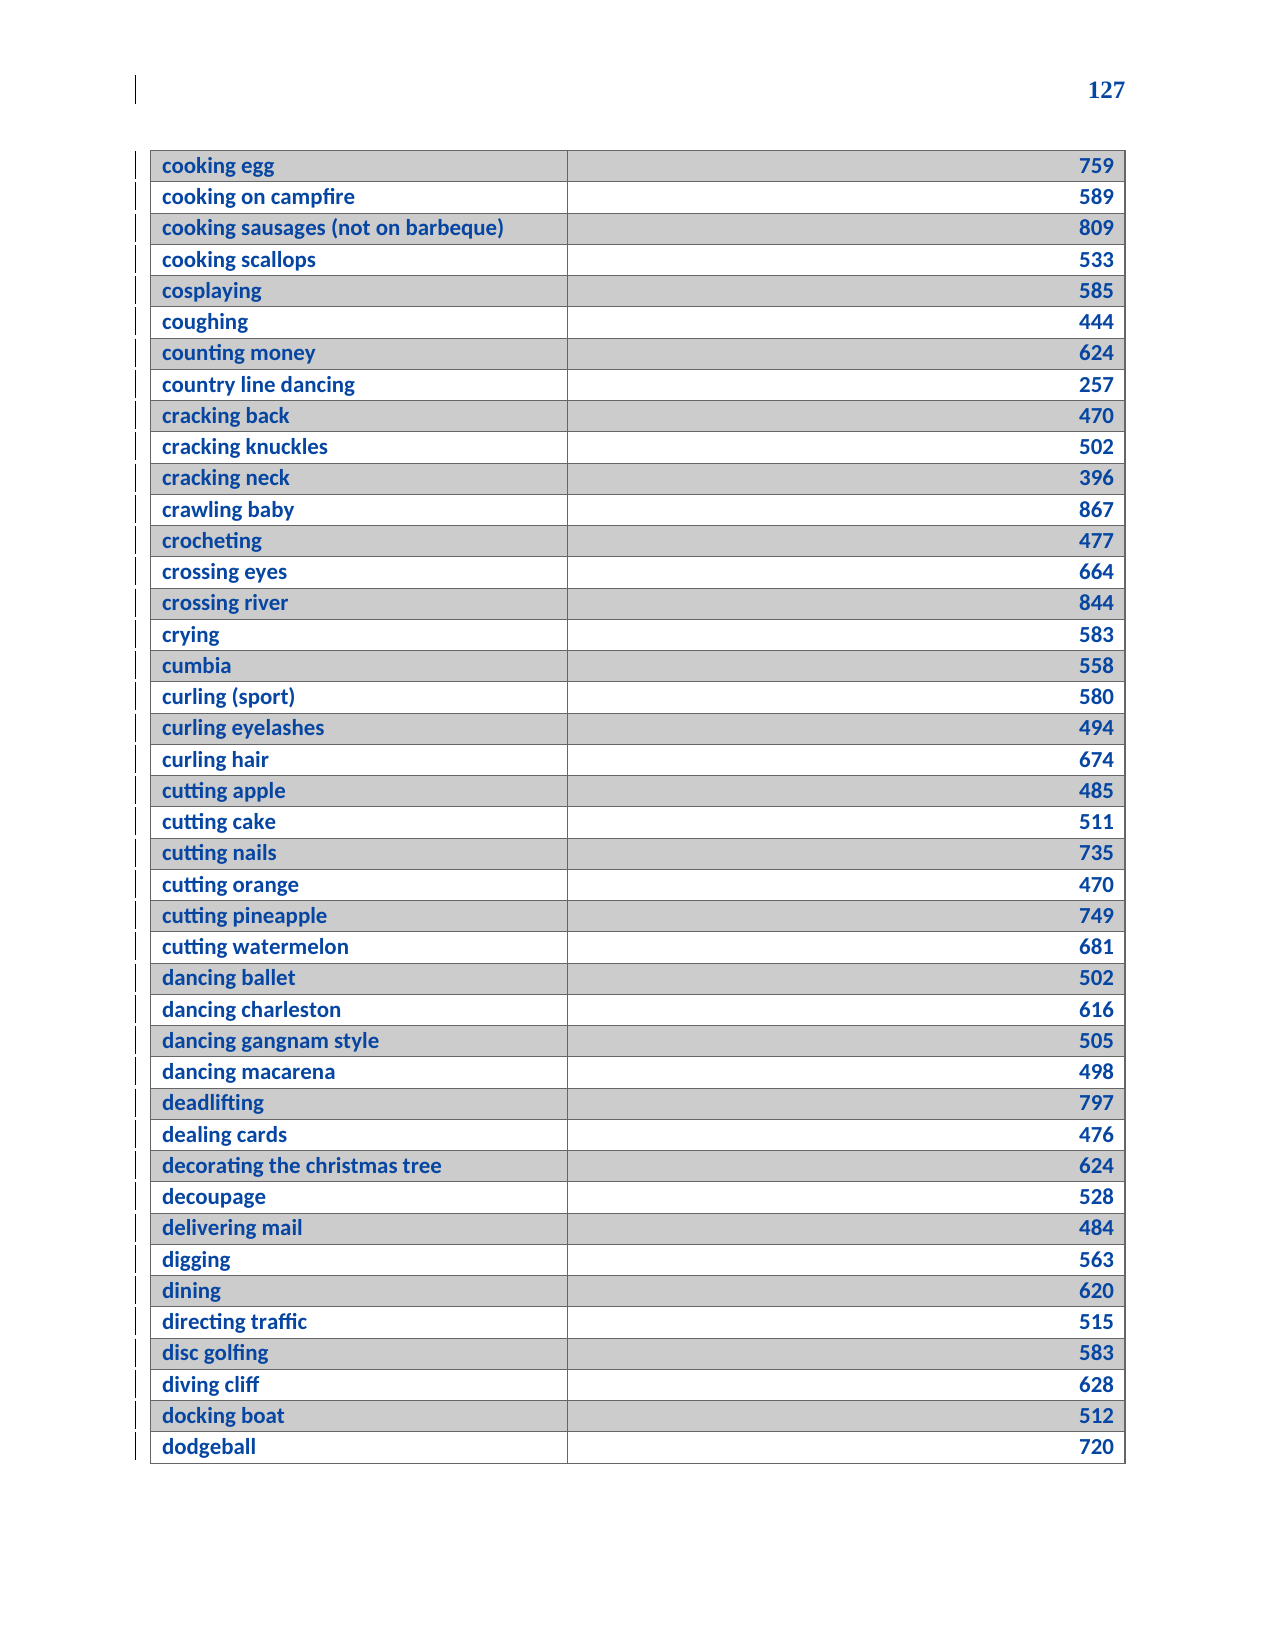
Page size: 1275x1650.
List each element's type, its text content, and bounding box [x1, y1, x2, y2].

table_cell cutting cake [151, 807, 567, 837]
table_cell 528 [568, 1182, 1124, 1212]
table_cell dancing gangnam style [151, 1026, 567, 1056]
table_cell cracking neck [151, 464, 567, 494]
table_cell 505 [568, 1026, 1124, 1056]
table_cell cosplaying [151, 276, 567, 306]
table_cell 749 [568, 901, 1124, 931]
table_cell docking boat [151, 1401, 567, 1431]
table_cell crossing river [151, 589, 567, 619]
table_cell 616 [568, 995, 1124, 1025]
table_cell 533 [568, 245, 1124, 275]
table_cell 681 [568, 932, 1124, 962]
table_cell cracking knuckles [151, 432, 567, 462]
table_cell cooking sausages (not on barbeque) [151, 214, 567, 244]
table_cell 624 [568, 339, 1124, 369]
table_cell 624 [568, 1151, 1124, 1181]
table_cell cutting pineapple [151, 901, 567, 931]
table_cell crying [151, 620, 567, 650]
table_cell dining [151, 1276, 567, 1306]
table_cell coughing [151, 307, 567, 337]
table_cell disc golfing [151, 1339, 567, 1369]
table_cell 844 [568, 589, 1124, 619]
table_cell 558 [568, 651, 1124, 681]
table_cell 477 [568, 526, 1124, 556]
table_cell 502 [568, 964, 1124, 994]
table_cell diving cliff [151, 1370, 567, 1400]
table_cell 485 [568, 776, 1124, 806]
table_cell 470 [568, 870, 1124, 900]
table_cell cooking egg [151, 151, 567, 181]
table_cell 664 [568, 557, 1124, 587]
table_cell 583 [568, 1339, 1124, 1369]
table_cell decoupage [151, 1182, 567, 1212]
table_cell curling eyelashes [151, 714, 567, 744]
table_cell cutting apple [151, 776, 567, 806]
table_cell 470 [568, 401, 1124, 431]
table_cell dancing ballet [151, 964, 567, 994]
table_cell delivering mail [151, 1214, 567, 1244]
table_cell 484 [568, 1214, 1124, 1244]
table_cell cumbia [151, 651, 567, 681]
table_cell 583 [568, 620, 1124, 650]
table_cell crossing eyes [151, 557, 567, 587]
table_cell 628 [568, 1370, 1124, 1400]
table_cell 396 [568, 464, 1124, 494]
table_cell counting money [151, 339, 567, 369]
table_cell 498 [568, 1057, 1124, 1087]
table_cell cutting watermelon [151, 932, 567, 962]
table_cell curling hair [151, 745, 567, 775]
table_cell 515 [568, 1307, 1124, 1337]
table_cell 512 [568, 1401, 1124, 1431]
table_cell 476 [568, 1120, 1124, 1150]
table_cell 867 [568, 495, 1124, 525]
table_cell 674 [568, 745, 1124, 775]
table_cell 720 [568, 1432, 1124, 1462]
table_cell 797 [568, 1089, 1124, 1119]
table_cell decorating the christmas tree [151, 1151, 567, 1181]
table_cell dancing macarena [151, 1057, 567, 1087]
table_cell cutting nails [151, 839, 567, 869]
table_cell crocheting [151, 526, 567, 556]
table_cell deadlifting [151, 1089, 567, 1119]
table_cell cracking back [151, 401, 567, 431]
table_cell 620 [568, 1276, 1124, 1306]
table_cell cutting orange [151, 870, 567, 900]
table_cell 502 [568, 432, 1124, 462]
table_cell curling (sport) [151, 682, 567, 712]
table_cell 580 [568, 682, 1124, 712]
table_cell 563 [568, 1245, 1124, 1275]
table_cell 444 [568, 307, 1124, 337]
table_cell country line dancing [151, 370, 567, 400]
table_cell dancing charleston [151, 995, 567, 1025]
table_cell 511 [568, 807, 1124, 837]
table_cell dodgeball [151, 1432, 567, 1462]
table_cell dealing cards [151, 1120, 567, 1150]
table_cell digging [151, 1245, 567, 1275]
table_cell 494 [568, 714, 1124, 744]
table_cell cooking scallops [151, 245, 567, 275]
table_cell 759 [568, 151, 1124, 181]
table_cell crawling baby [151, 495, 567, 525]
table_cell 257 [568, 370, 1124, 400]
table_cell directing traffic [151, 1307, 567, 1337]
table_cell cooking on campfire [151, 182, 567, 212]
table_cell 585 [568, 276, 1124, 306]
table_cell 735 [568, 839, 1124, 869]
table_cell 809 [568, 214, 1124, 244]
table_cell 589 [568, 182, 1124, 212]
